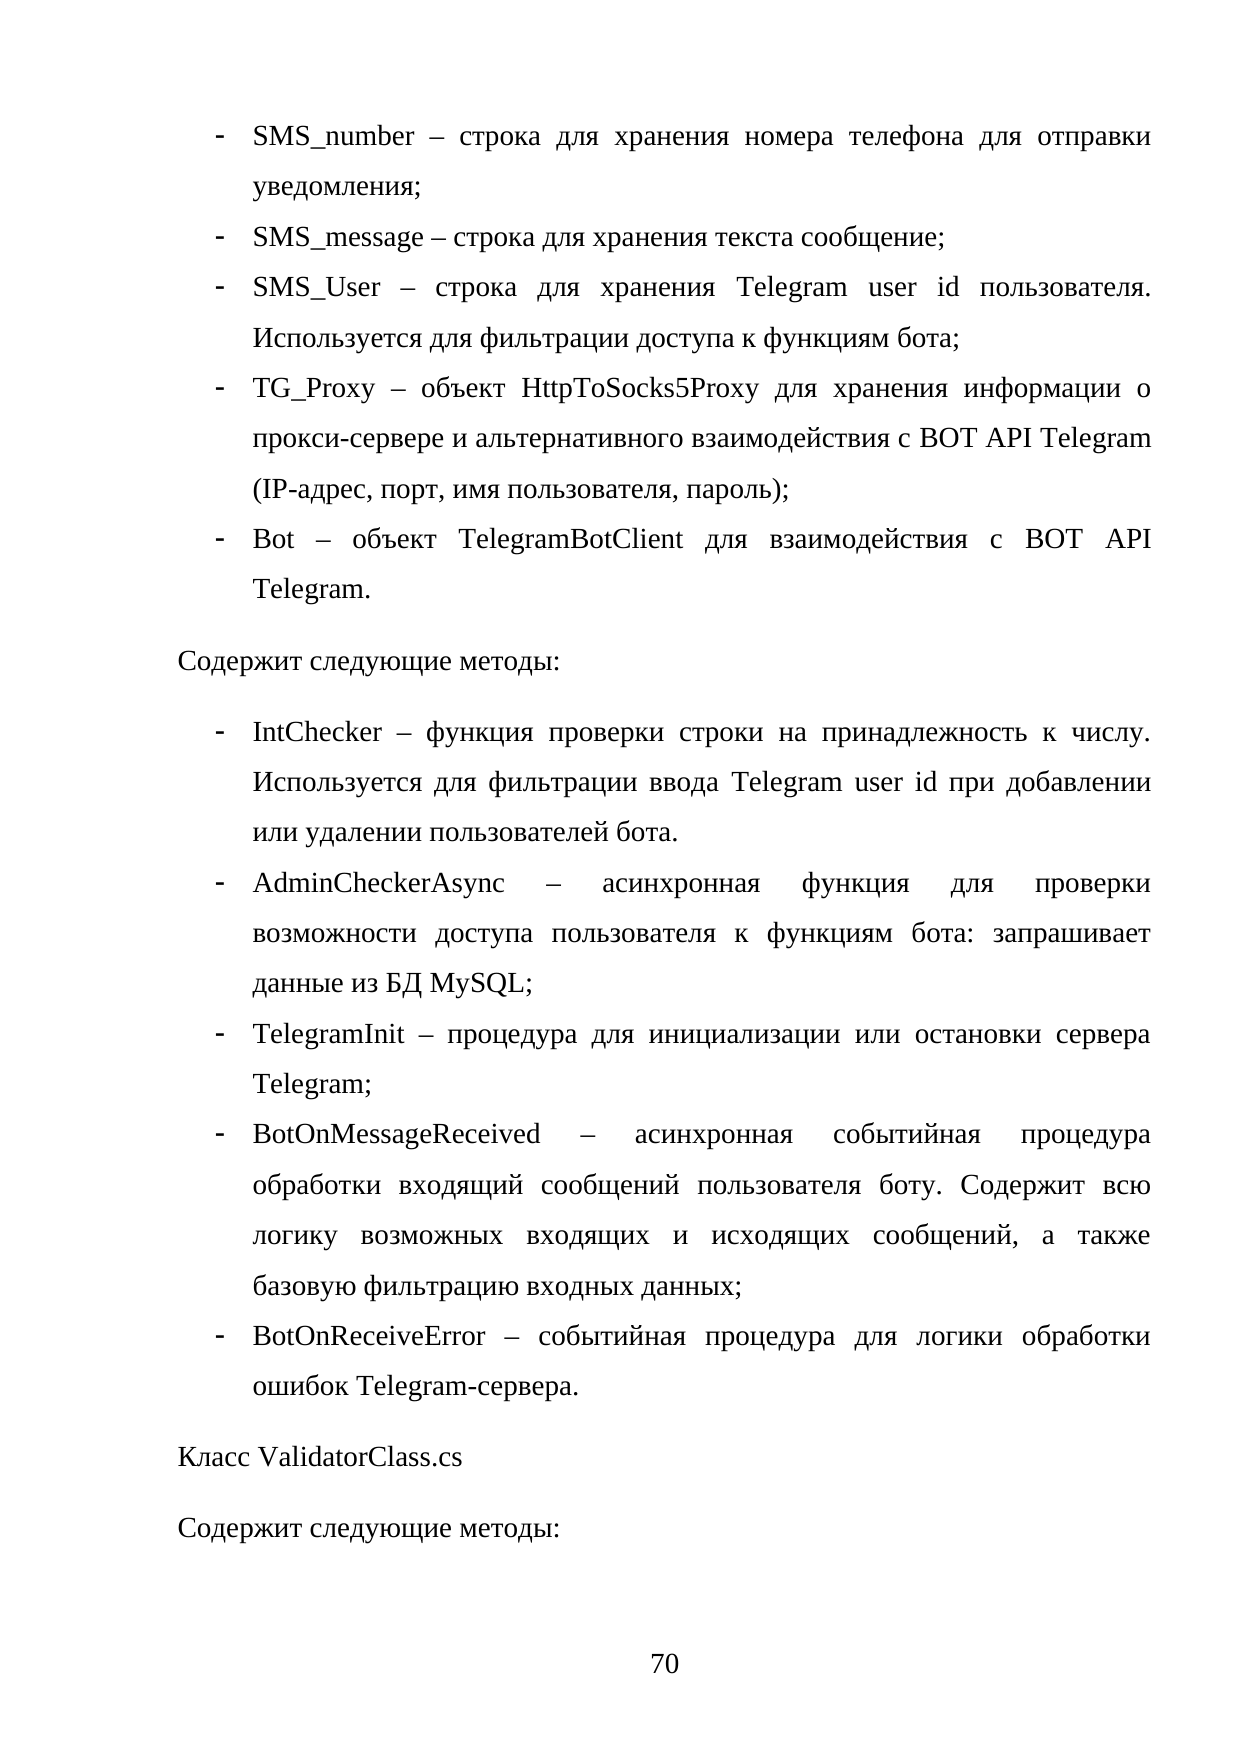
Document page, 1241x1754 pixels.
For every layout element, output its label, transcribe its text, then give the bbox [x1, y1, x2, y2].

list SMS_User – строка для хранения Telegram user id пользователя. Используется для фильтрации доступа к функциям бота; [215, 269, 1152, 353]
list IntChecker – функция проверки строки на принадлежность к числу. Используется для фильтрации ввода Telegram user id при добавлении или удалении пользователей бота. [215, 714, 1152, 848]
text Содержит следующие методы: [177, 643, 1152, 676]
text Содержит следующие методы: [177, 1511, 1152, 1544]
list BotOnMessageReceived – асинхронная событийная процедура обработки входящий сообщений пользователя боту. Содержит всю логику возможных входящих и исходящих сообщений, а также базовую фильтрацию входных данных; [215, 1117, 1152, 1301]
list TelegramInit – процедура для инициализации или остановки сервера Telegram; [215, 1016, 1152, 1100]
list TG_Proxy – объект HttpToSocks5Proxy для хранения информации о прокси-сервере и альтернативного взаимодействия с BOT API Telegram (IP-адрес, порт, имя пользователя, пароль); [215, 370, 1152, 504]
list SMS_number – строка для хранения номера телефона для отправки уведомления; [215, 118, 1152, 202]
list BotOnReceiveError – событийная процедура для логики обработки ошибок Telegram-сервера. [215, 1318, 1152, 1402]
list Bot – объект TelegramBotClient для взаимодействия с BOT API Telegram. [215, 521, 1152, 605]
list SMS_message – строка для хранения текста сообщение; [215, 219, 1152, 252]
list AdminCheckerAsync – асинхронная функция для проверки возможности доступа пользователя к функциям бота: запрашивает данные из БД MySQL; [215, 865, 1152, 999]
text Класс ValidatorClass.cs [177, 1439, 1152, 1473]
